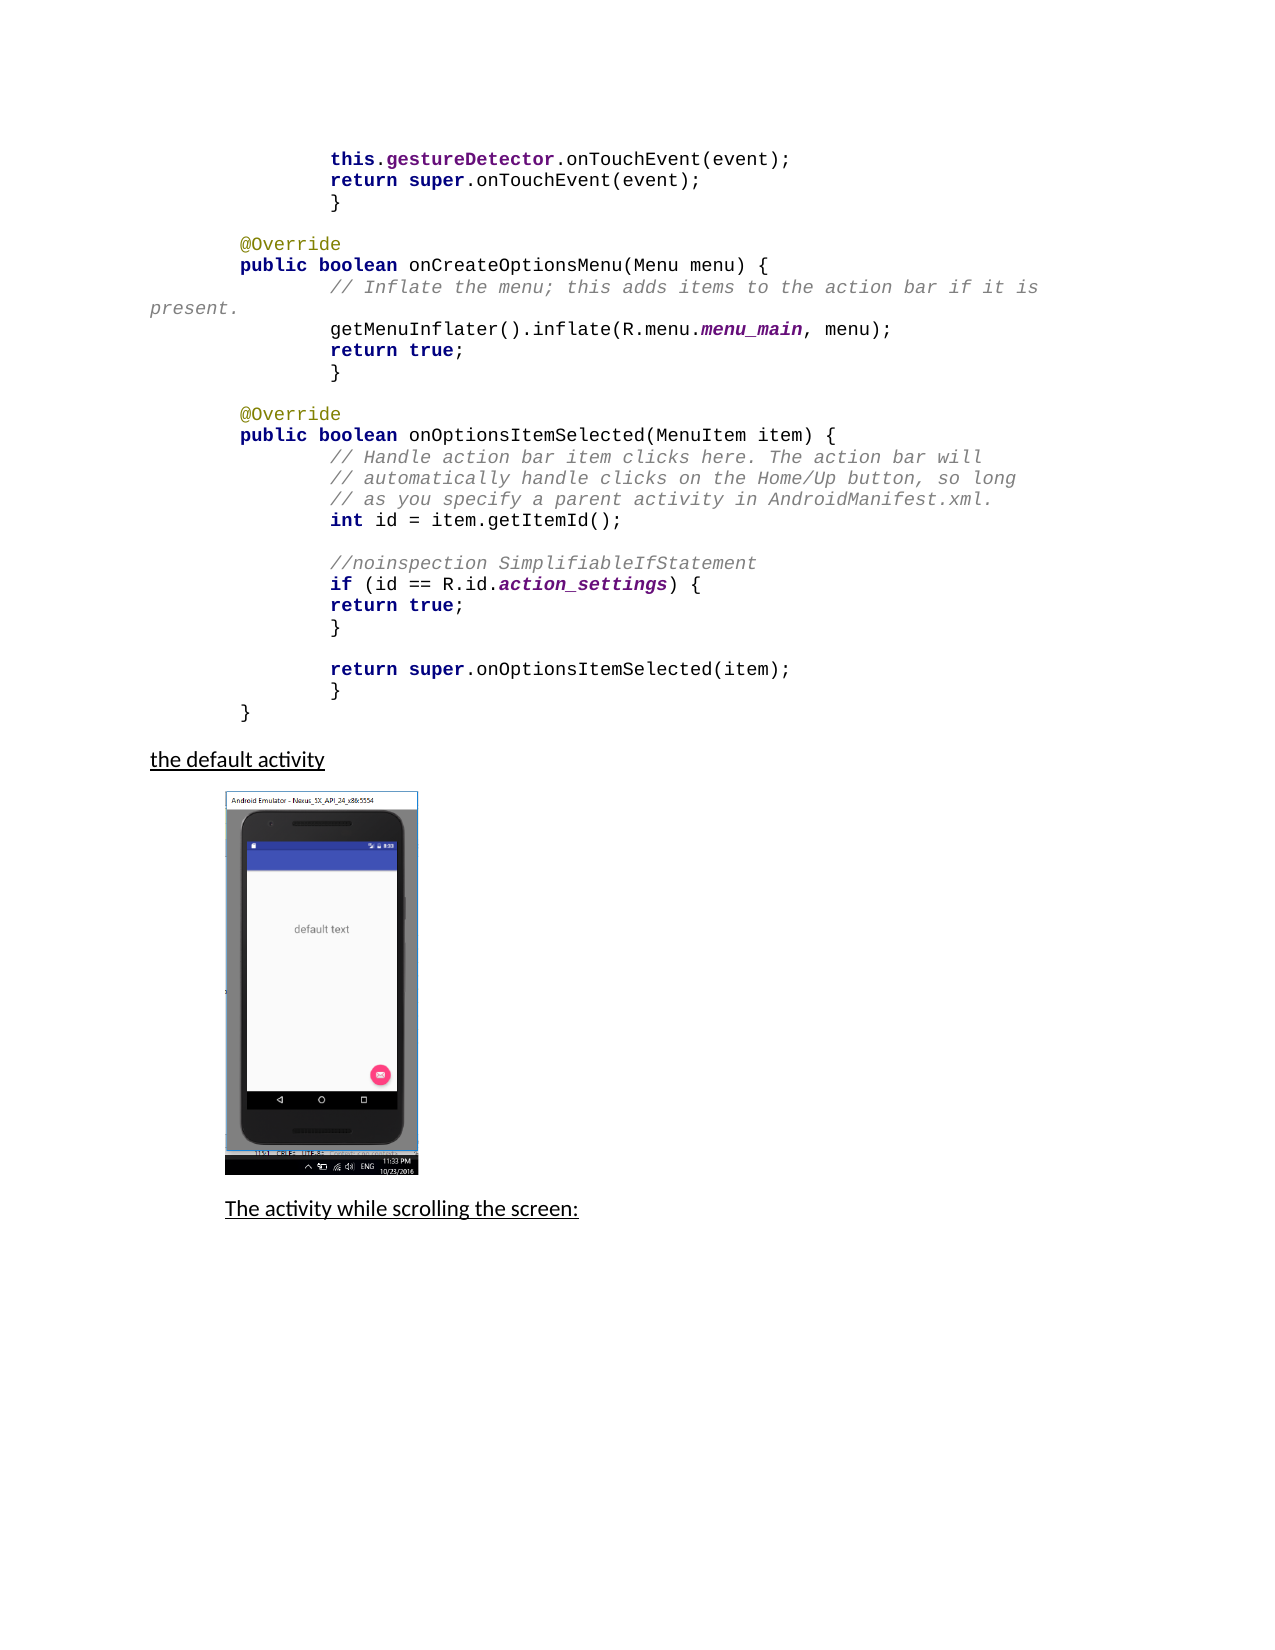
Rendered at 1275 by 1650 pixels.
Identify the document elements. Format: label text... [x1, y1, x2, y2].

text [150, 150, 1125, 724]
picture [225, 791, 419, 1175]
text the default activity [150, 745, 1125, 773]
text The activity while scrolling the screen: [150, 1194, 1125, 1222]
